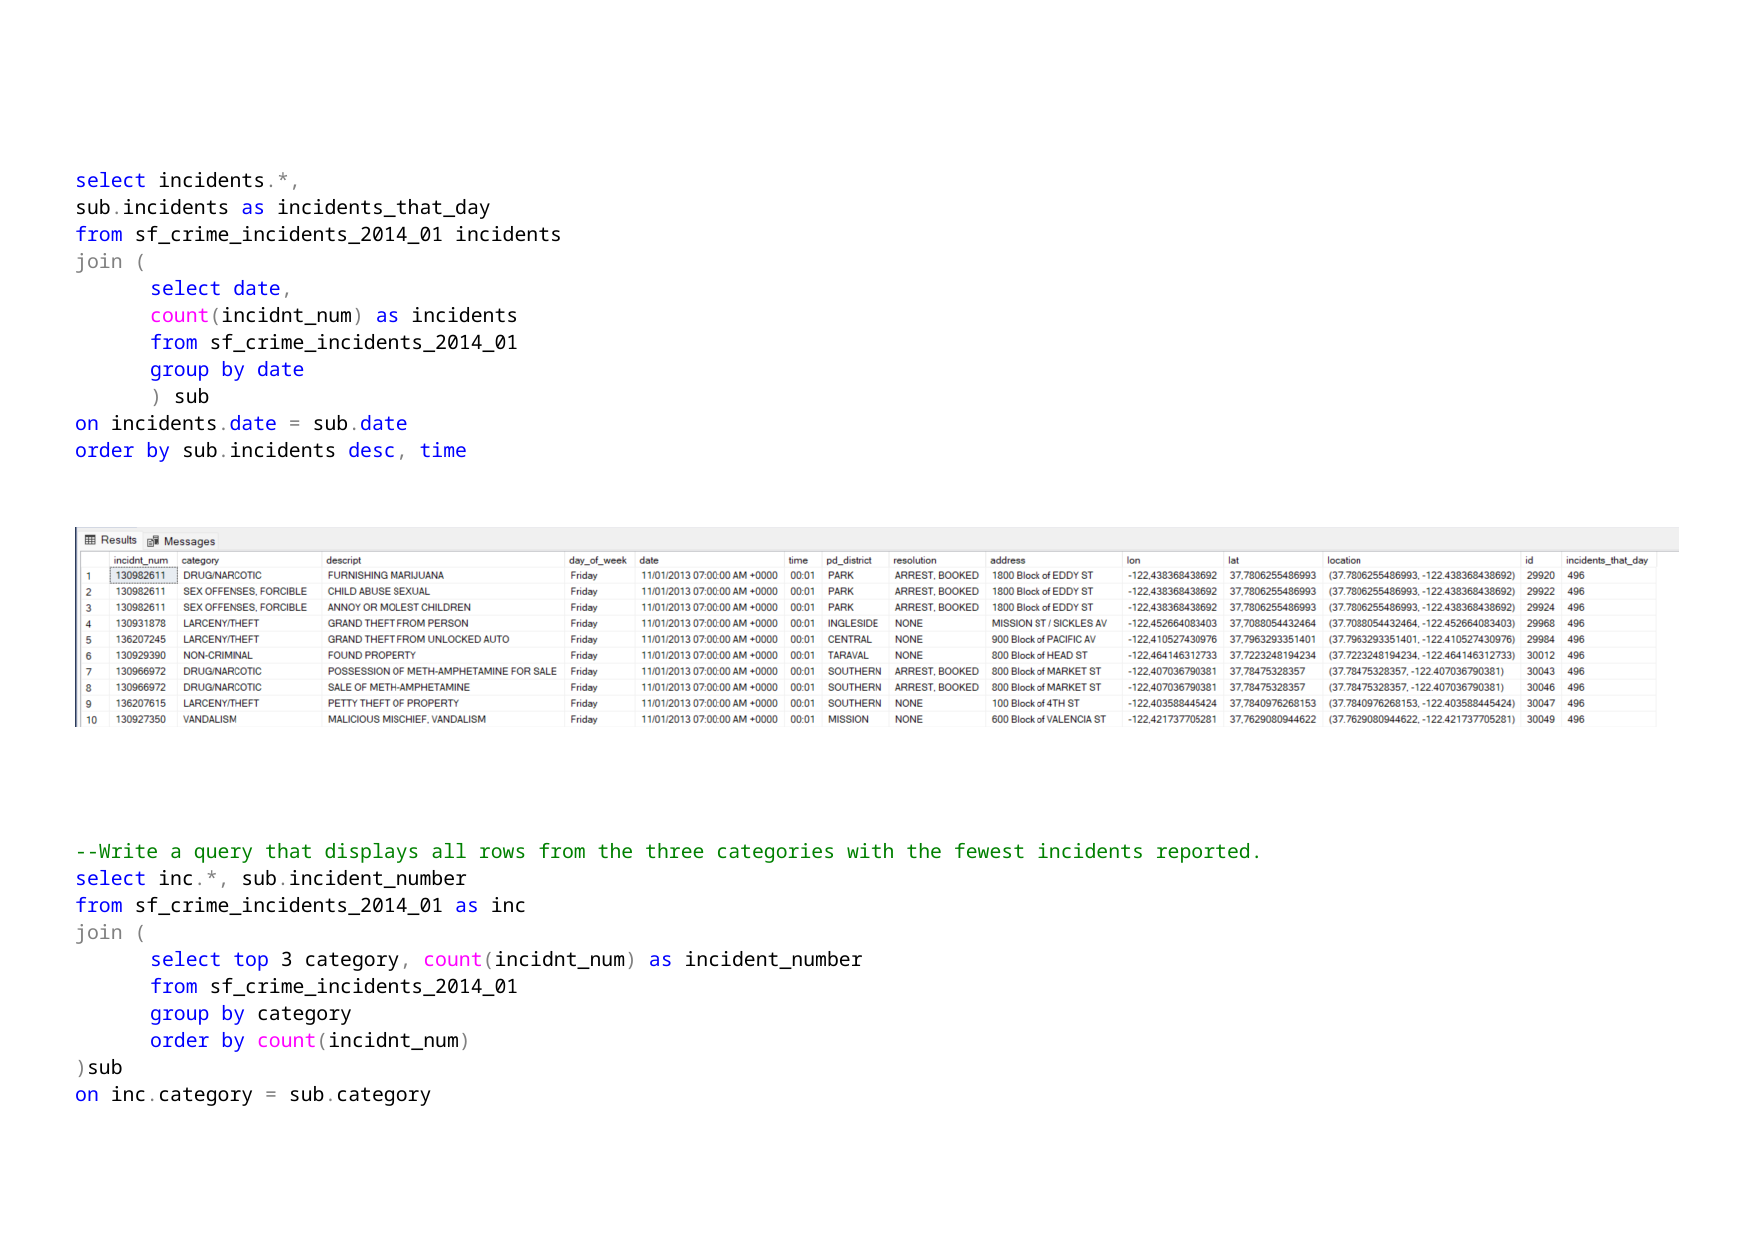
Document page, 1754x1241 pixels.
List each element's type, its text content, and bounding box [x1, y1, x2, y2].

text from sf_crime_incidents_2014_01 [75, 972, 1679, 999]
text join ( [75, 918, 1679, 945]
text select top 3 category, count(incidnt_num) as incident_number [75, 945, 1679, 972]
picture [75, 527, 1679, 727]
text select date, [75, 274, 1679, 301]
text )sub [75, 1053, 1679, 1080]
text select inc.*, sub.incident_number [75, 864, 1679, 891]
text order by count(incidnt_num) [75, 1026, 1679, 1053]
text from sf_crime_incidents_2014_01 as inc [75, 891, 1679, 918]
text select incidents.*, [75, 166, 1679, 193]
text order by sub.incidents desc, time [75, 436, 1679, 463]
text ) sub [75, 382, 1679, 409]
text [75, 220, 1679, 247]
text sub.incidents as incidents_that_day [75, 193, 1679, 220]
text on incidents.date = sub.date [75, 409, 1679, 436]
text count(incidnt_num) as incidents [75, 301, 1679, 328]
text --Write a query that displays all rows from the three categories with the fewest incidents reported. [75, 837, 1679, 864]
text on inc.category = sub.category [75, 1080, 1679, 1107]
text group by date [75, 355, 1679, 382]
text from sf_crime_incidents_2014_01 [75, 328, 1679, 355]
text group by category [75, 999, 1679, 1026]
text join ( [75, 247, 1679, 274]
